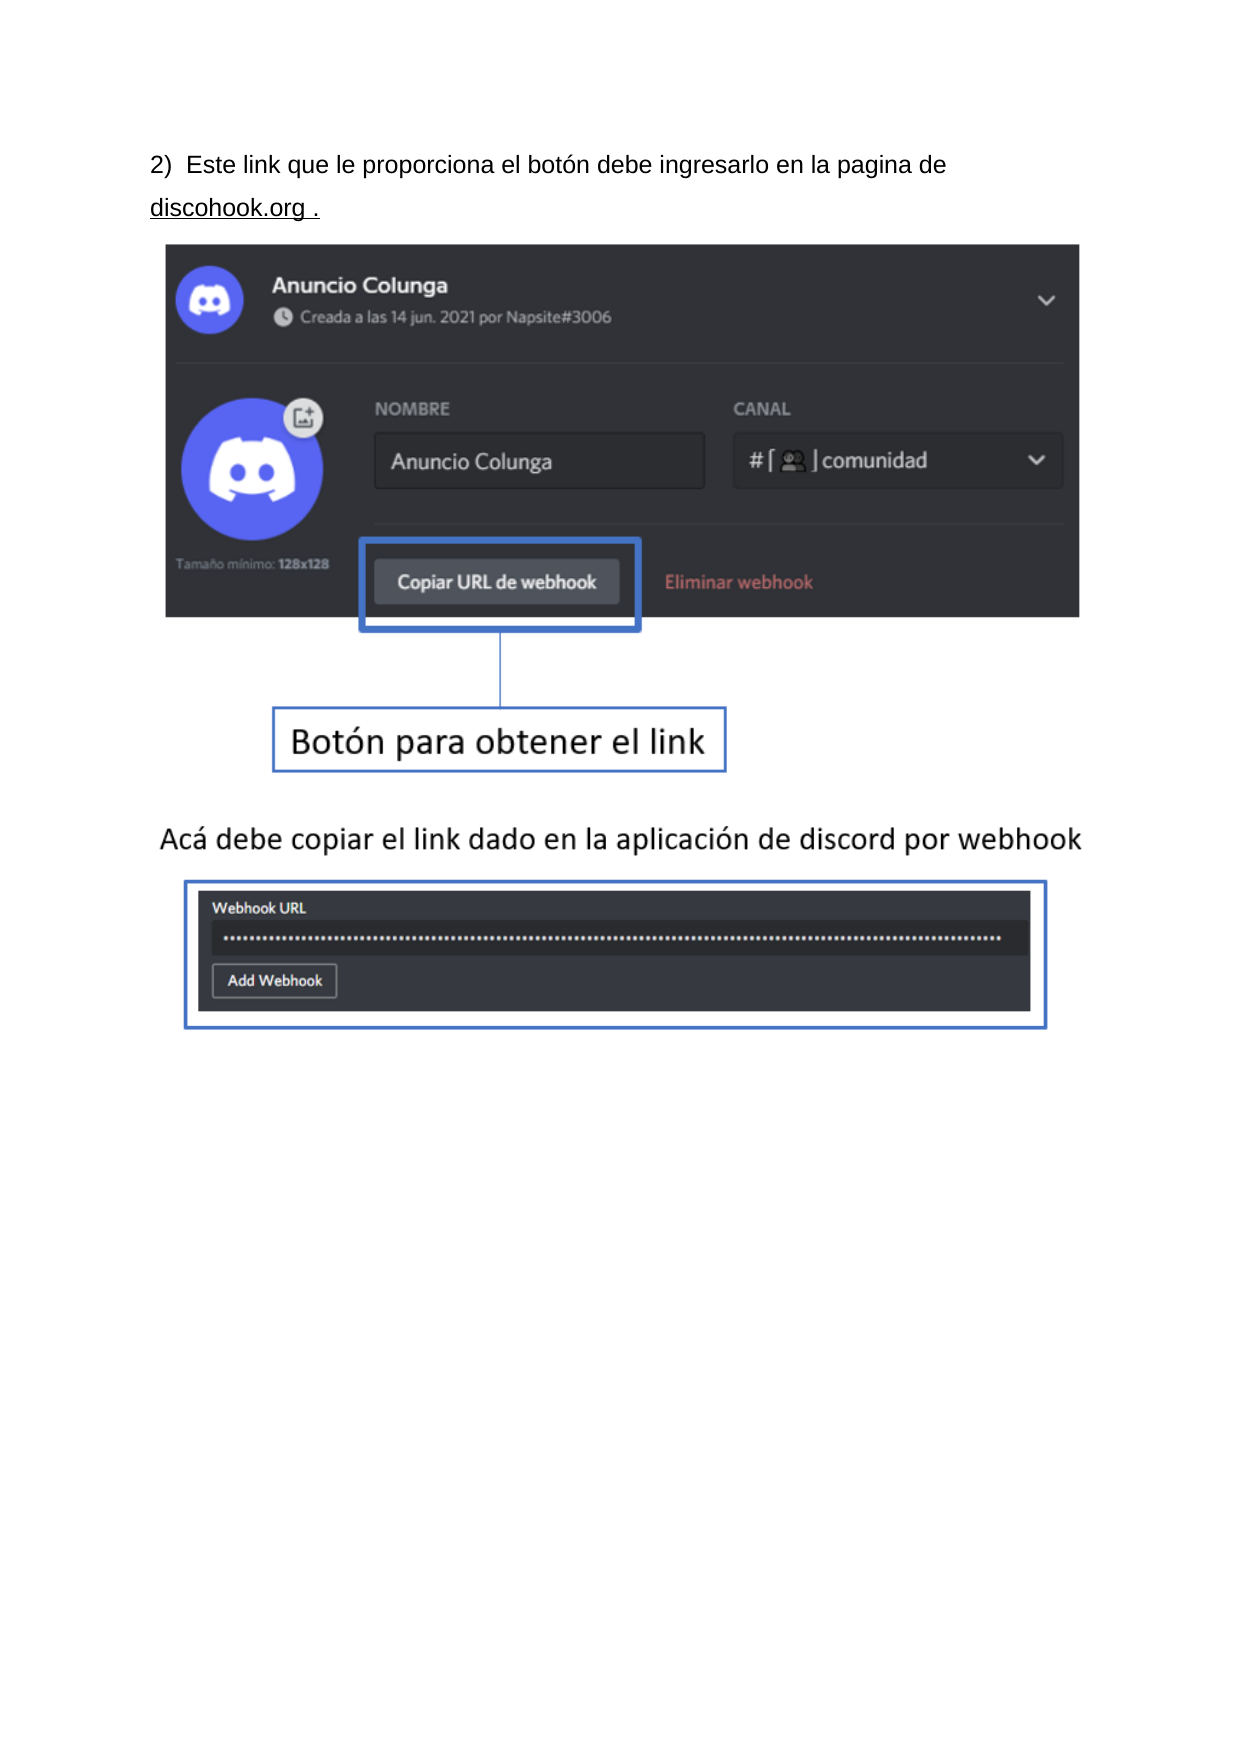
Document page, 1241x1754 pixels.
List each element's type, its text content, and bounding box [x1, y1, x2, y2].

picture [150, 819, 1091, 1037]
picture [150, 236, 1091, 780]
text 2) Este link que le proporciona el botón debe ingresarlo en la pagina de discohook.org . [150, 150, 1090, 222]
